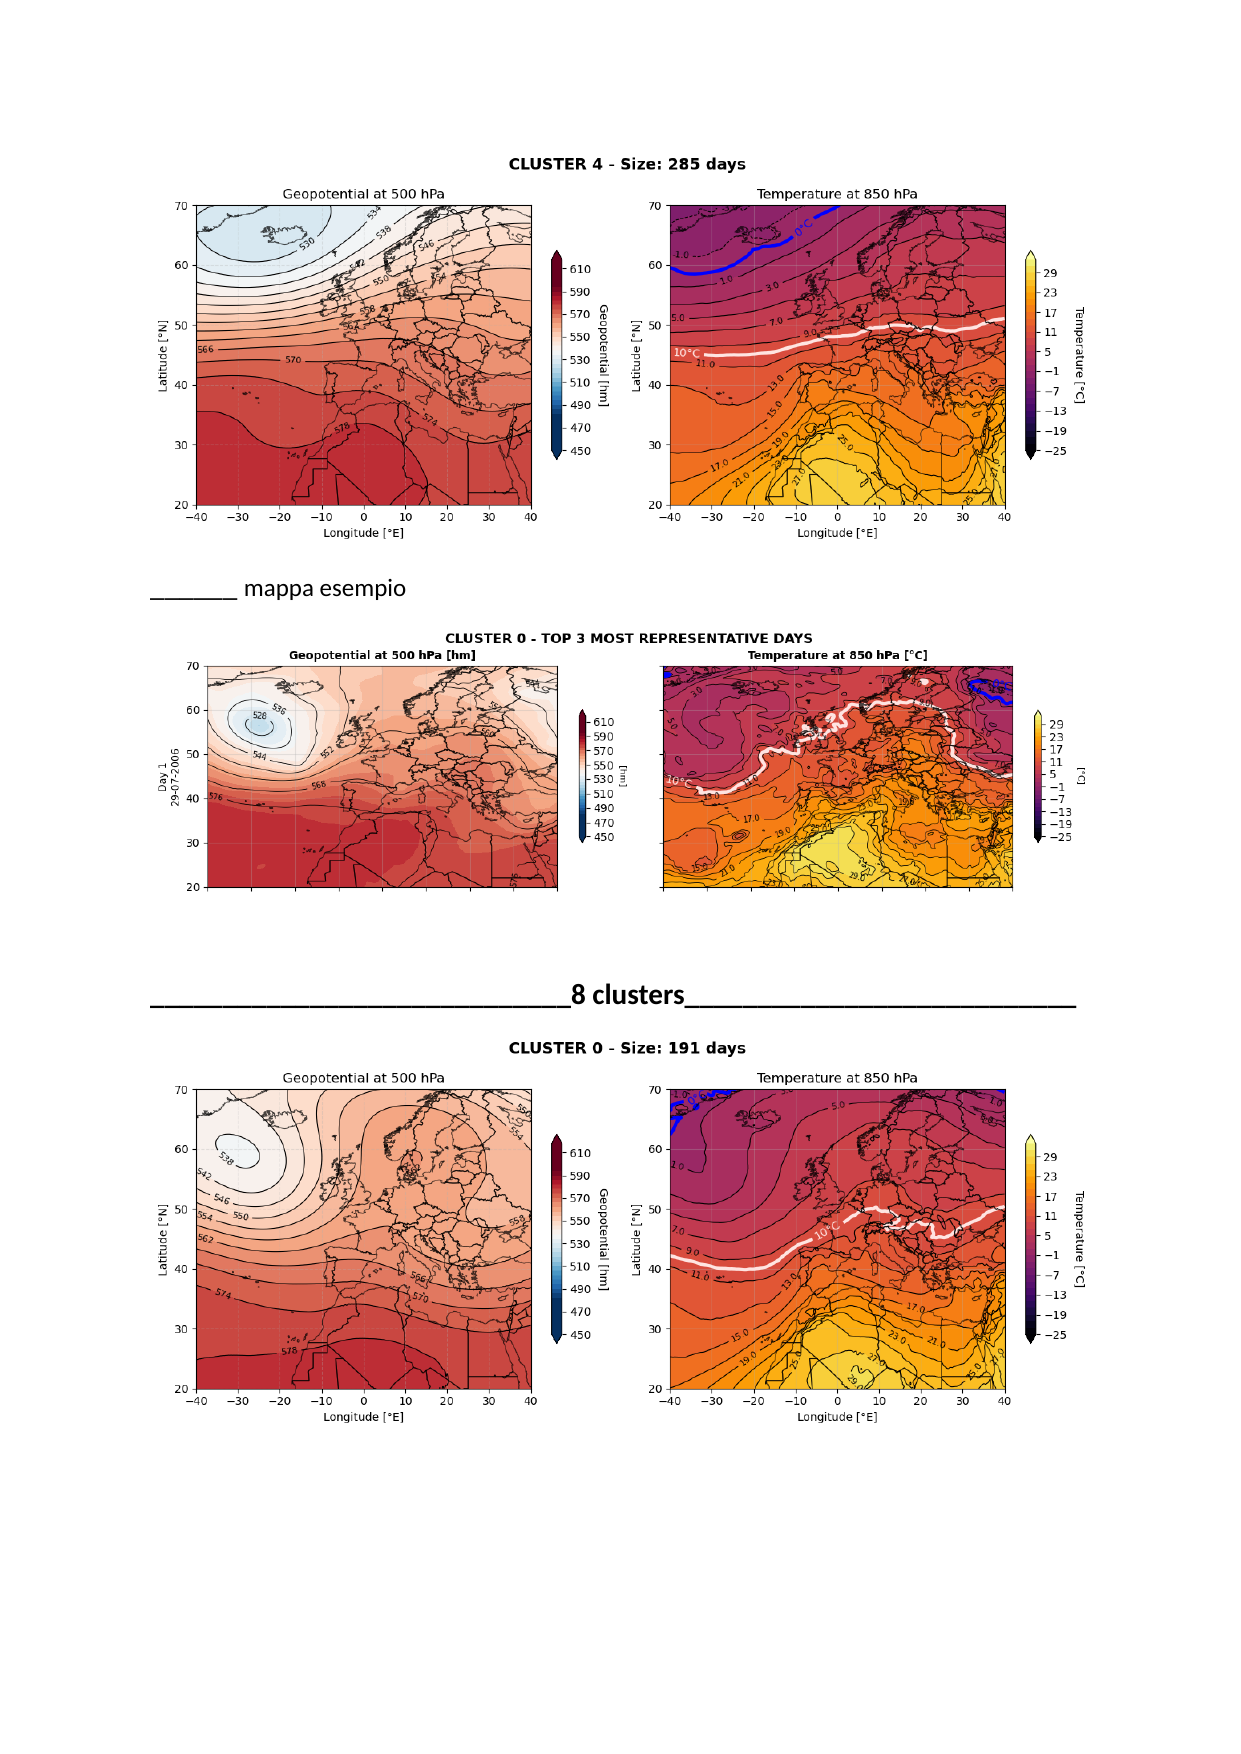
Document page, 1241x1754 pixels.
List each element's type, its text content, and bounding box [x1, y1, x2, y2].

text _____________________________8 clusters___________________________ [150, 976, 1090, 1012]
picture [150, 1034, 1091, 1431]
picture [150, 625, 1091, 898]
picture [150, 150, 1091, 547]
text ______ mappa esempio [150, 568, 1090, 603]
